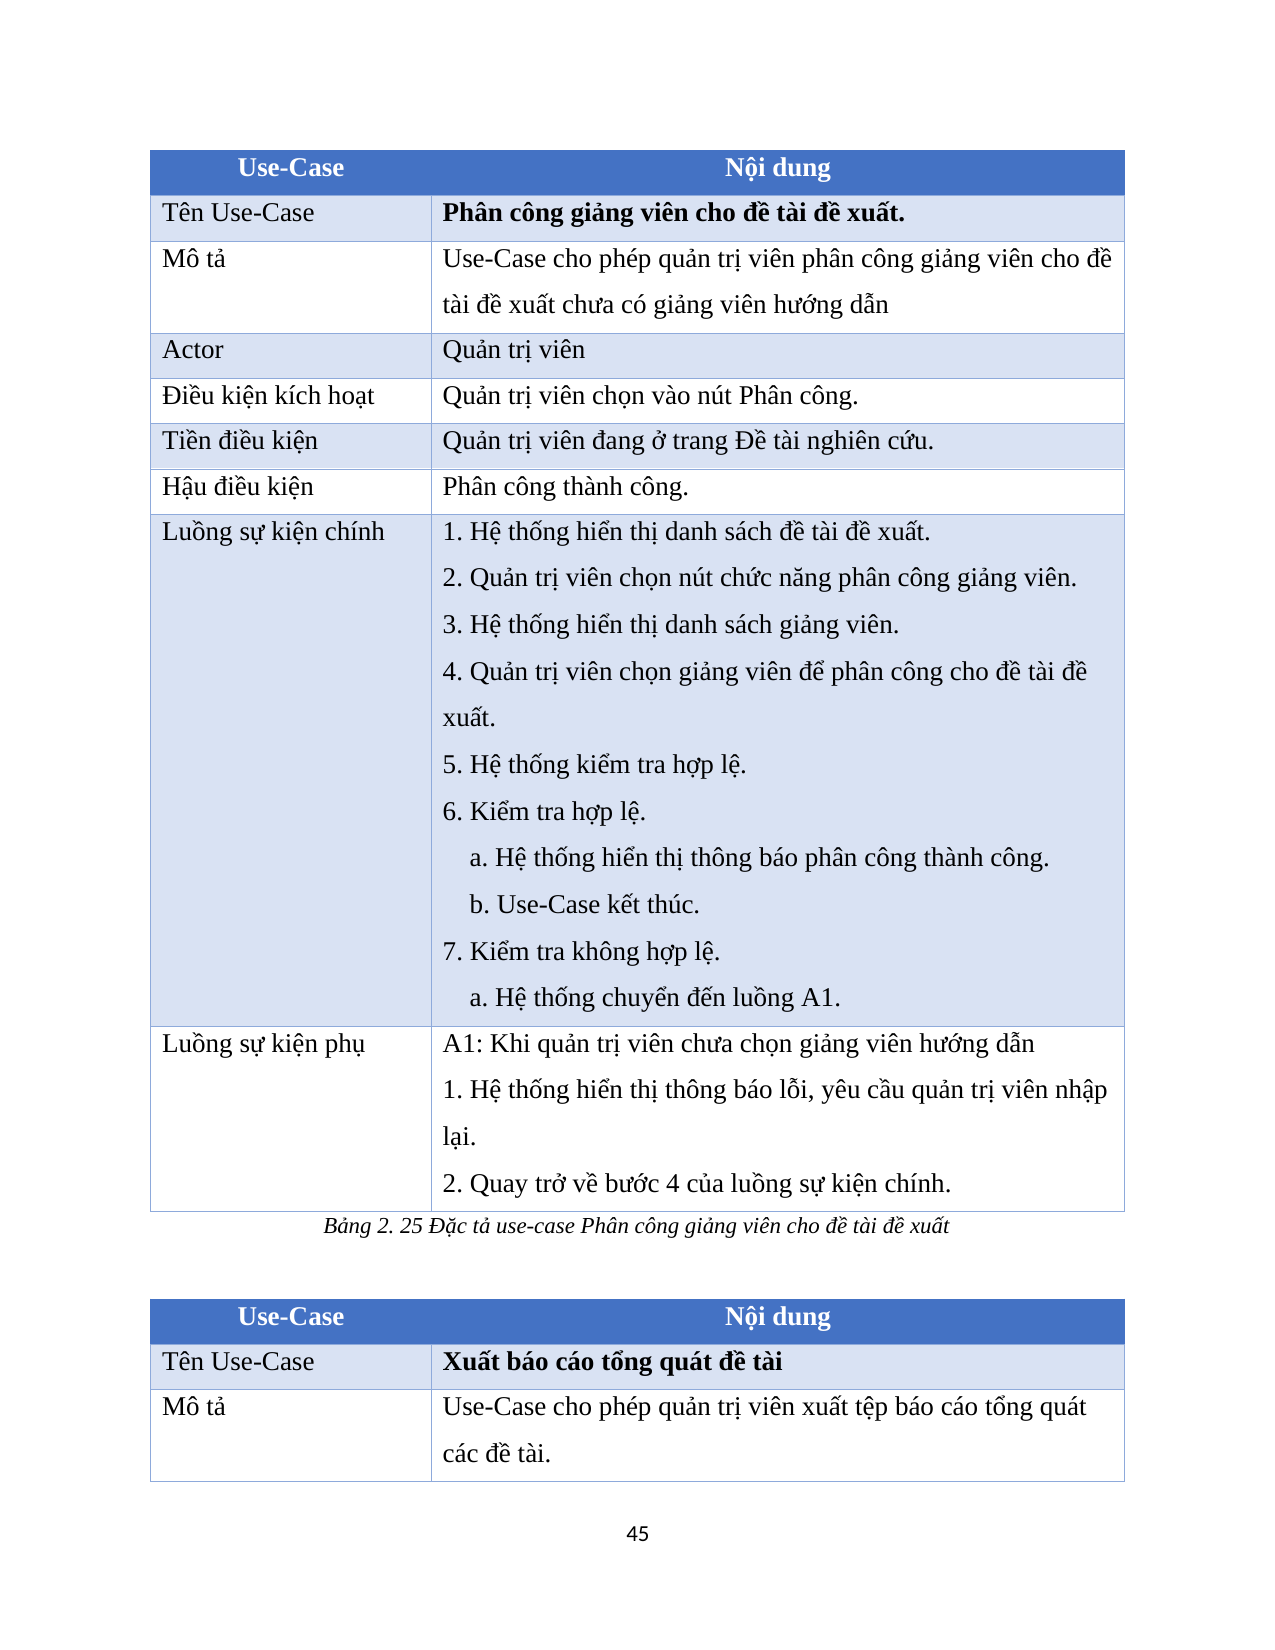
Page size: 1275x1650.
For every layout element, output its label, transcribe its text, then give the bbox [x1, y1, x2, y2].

table_header Use-Case [151, 151, 431, 195]
table_cell Tiền điều kiện [151, 424, 431, 468]
table_cell Luồng sự kiện chính [151, 515, 431, 1026]
table_header Nội dung [432, 151, 1124, 195]
table_cell Use-Case cho phép quản trị viên xuất tệp báo cáo tổng quát các đề tài. [432, 1390, 1124, 1481]
table_cell Phân công thành công. [432, 470, 1124, 514]
table_cell Tên Use-Case [151, 1345, 431, 1389]
table_header Nội dung [432, 1300, 1124, 1344]
table_cell Actor [151, 334, 431, 378]
table_cell Phân công giảng viên cho đề tài đề xuất. [432, 196, 1124, 241]
table_header Use-Case [151, 1300, 431, 1344]
table_cell Hậu điều kiện [151, 470, 431, 514]
table_cell Mô tả [151, 1390, 431, 1481]
table_cell 1. Hệ thống hiển thị danh sách đề tài đề xuất. 2. Quản trị viên chọn nút chức năng phân công giảng viên. 3. Hệ thống hiển thị danh sách giảng viên. 4. Quản trị viên chọn giảng viên để phân công cho đề tài đề xuất. 5. Hệ thống kiểm tra hợp lệ. 6. Kiểm tra hợp lệ. a. Hệ thống hiển thị thông báo phân công thành công. b. Use-Case kết thúc. 7. Kiểm tra không hợp lệ. a. Hệ thống chuyển đến luồng A1. [432, 515, 1124, 1026]
table_cell Quản trị viên [432, 334, 1124, 378]
table_cell Tên Use-Case [151, 196, 431, 241]
table_cell Use-Case cho phép quản trị viên phân công giảng viên cho đề tài đề xuất chưa có giảng viên hướng dẫn [432, 242, 1124, 333]
table_cell Xuất báo cáo tổng quát đề tài [432, 1345, 1124, 1389]
table_cell Luồng sự kiện phụ [151, 1027, 431, 1211]
table_cell Quản trị viên chọn vào nút Phân công. [432, 379, 1124, 423]
table_cell Quản trị viên đang ở trang Đề tài nghiên cứu. [432, 424, 1124, 468]
table_cell Điều kiện kích hoạt [151, 379, 431, 423]
table_cell A1: Khi quản trị viên chưa chọn giảng viên hướng dẫn 1. Hệ thống hiển thị thông báo lỗi, yêu cầu quản trị viên nhập lại. 2. Quay trở về bước 4 của luồng sự kiện chính. [432, 1027, 1124, 1211]
table_cell Mô tả [151, 242, 431, 333]
